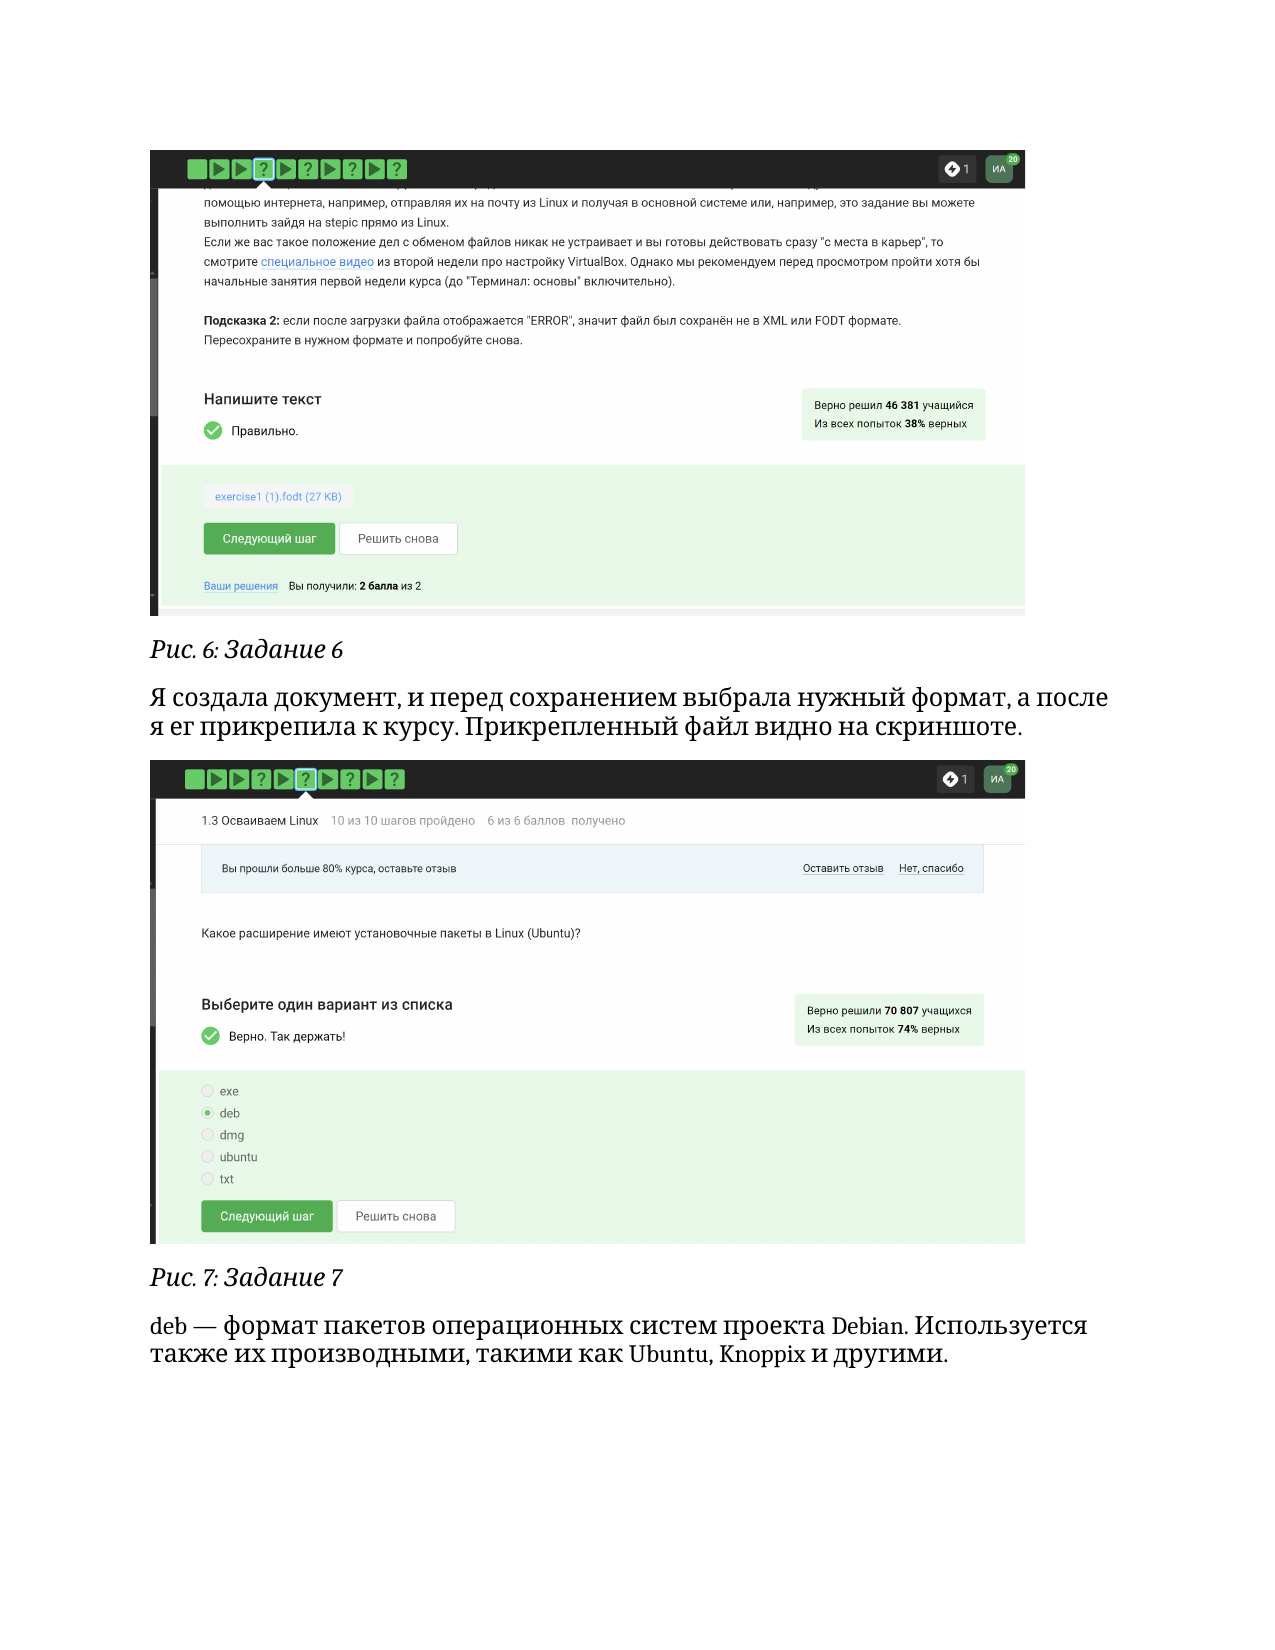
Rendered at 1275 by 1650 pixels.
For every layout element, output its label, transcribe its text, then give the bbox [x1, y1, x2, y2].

text deb — формат пакетов операционных систем проекта Debian. Используется также их производными, такими как Ubuntu, Knoppix и другими. [150, 1312, 1125, 1369]
text Я создала документ, и перед сохранением выбрала нужный формат, а после я ег прикрепила к курсу. Прикрепленный файл видно на скриншоте. [150, 684, 1125, 741]
text Рис. 7: Задание 7 [150, 1264, 1125, 1293]
picture [150, 760, 1025, 1244]
picture [150, 150, 1025, 616]
text Рис. 6: Задание 6 [150, 636, 1125, 665]
